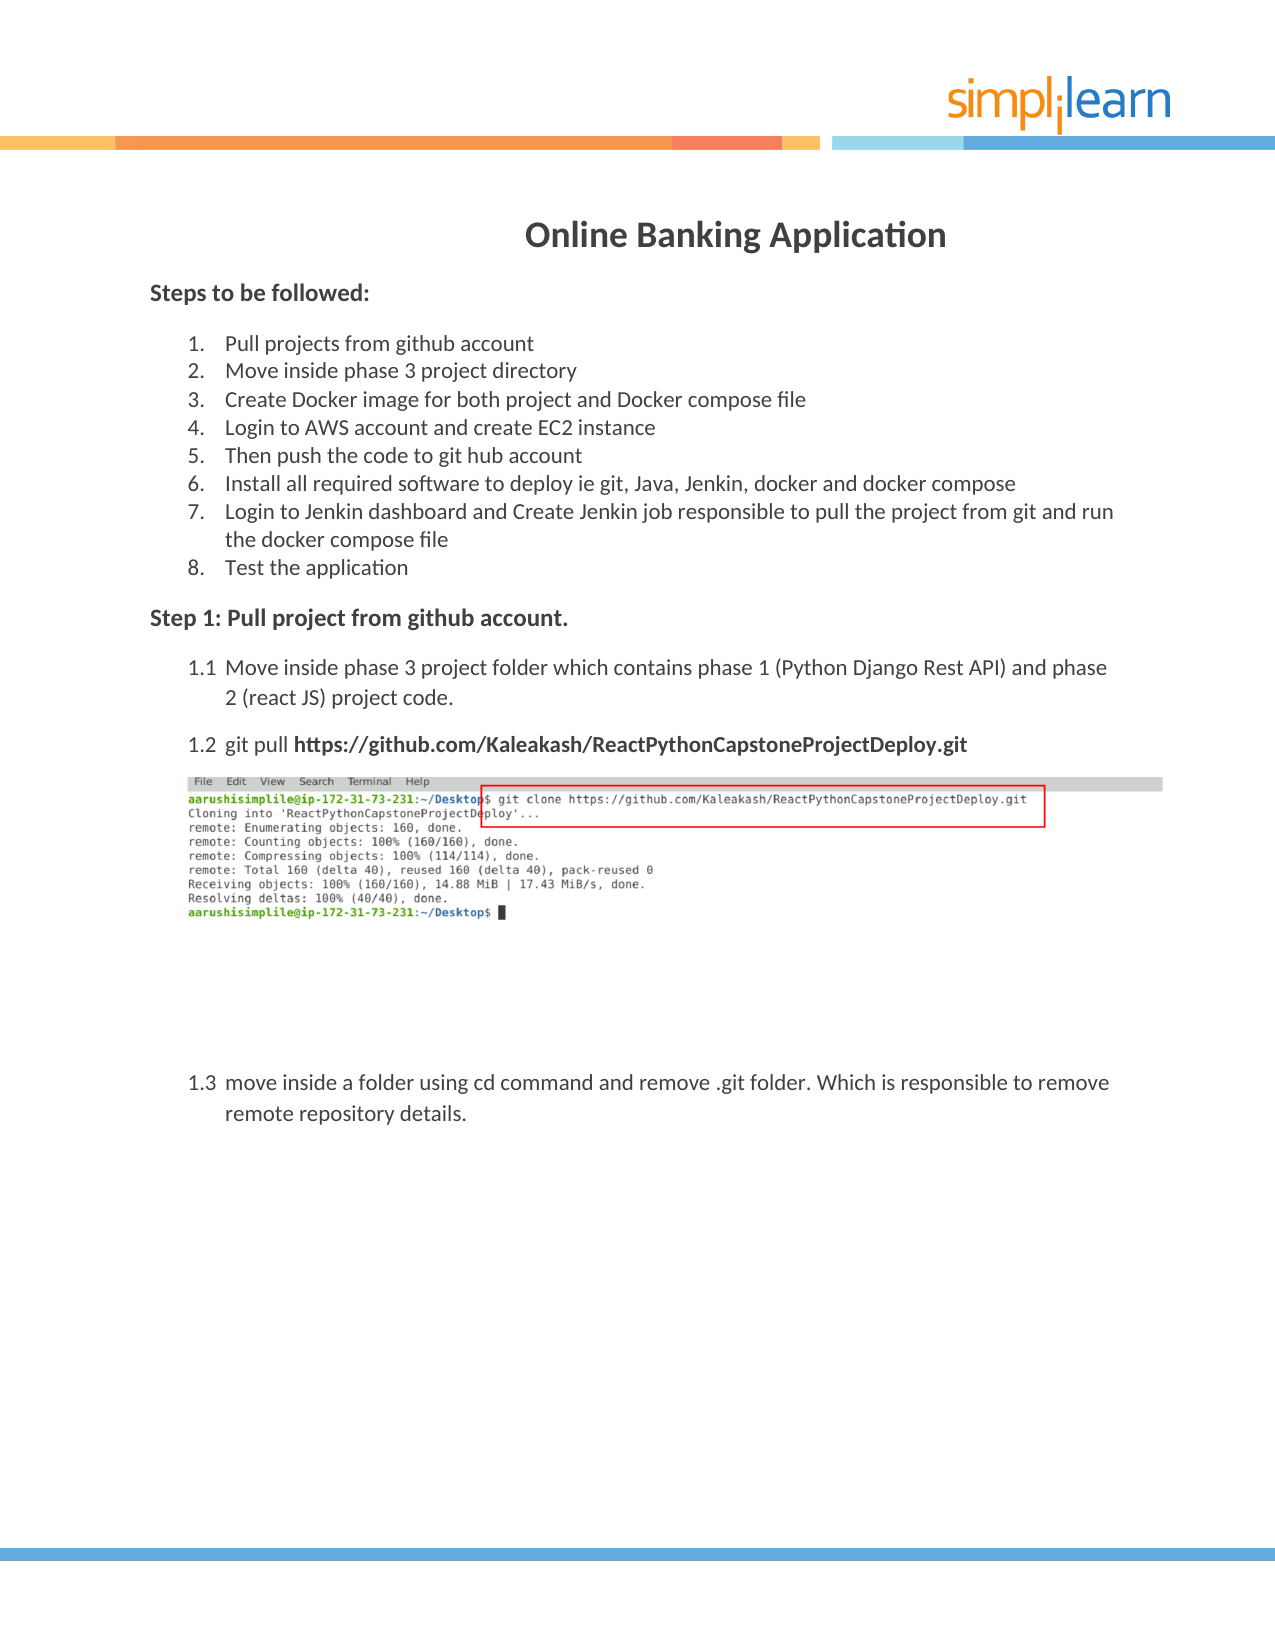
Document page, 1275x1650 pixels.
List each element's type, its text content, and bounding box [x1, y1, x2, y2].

text Steps to be followed: [150, 277, 1125, 308]
picture [187, 777, 1163, 1050]
list Login to Jenkin dashboard and Create Jenkin job responsible to pull the project from git and run the docker compose file [187, 497, 1125, 553]
list git pull https://github.com/Kaleakash/ReactPythonCapstoneProjectDeploy.git [187, 730, 1125, 758]
list Test the application [187, 553, 1125, 581]
picture [0, 1548, 1275, 1562]
list Install all required software to deploy ie git, Java, Jenkin, docker and docker compose [187, 469, 1125, 497]
list move inside a folder using cd command and remove .git folder. Which is responsible to remove remote repository details. [187, 1068, 1125, 1127]
list Then push the code to git hub account [187, 441, 1125, 469]
text Step 1: Pull project from github account. [150, 602, 1125, 632]
list Pull projects from github account [187, 329, 1125, 357]
picture [0, 76, 1275, 150]
list Create Docker image for both project and Docker compose file [187, 385, 1125, 413]
text Online Banking Application [450, 211, 1125, 256]
list Login to AWS account and create EC2 instance [187, 413, 1125, 441]
list Move inside phase 3 project directory [187, 357, 1125, 385]
list Move inside phase 3 project folder which contains phase 1 (Python Django Rest API) and phase 2 (react JS) project code. [187, 653, 1125, 711]
